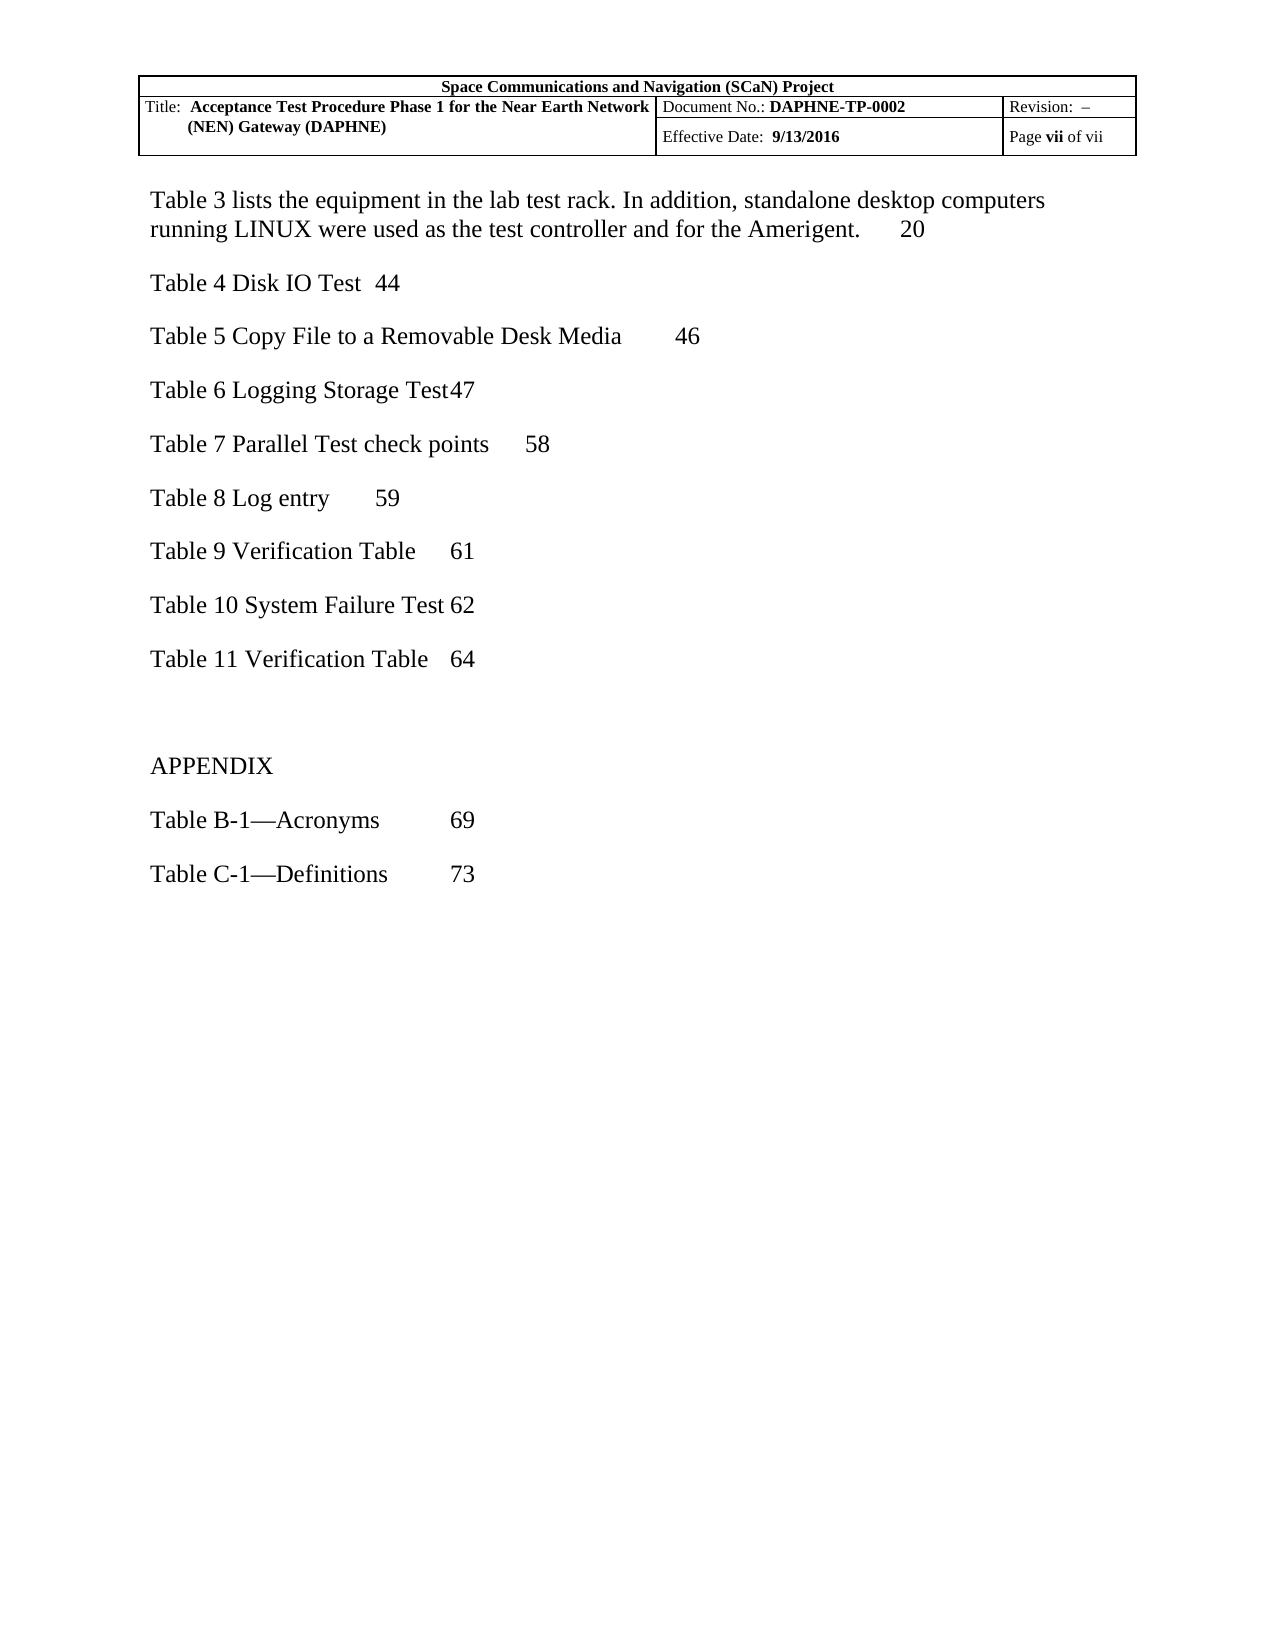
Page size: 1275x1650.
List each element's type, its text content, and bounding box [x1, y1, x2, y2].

text APPENDIX [150, 751, 1125, 780]
